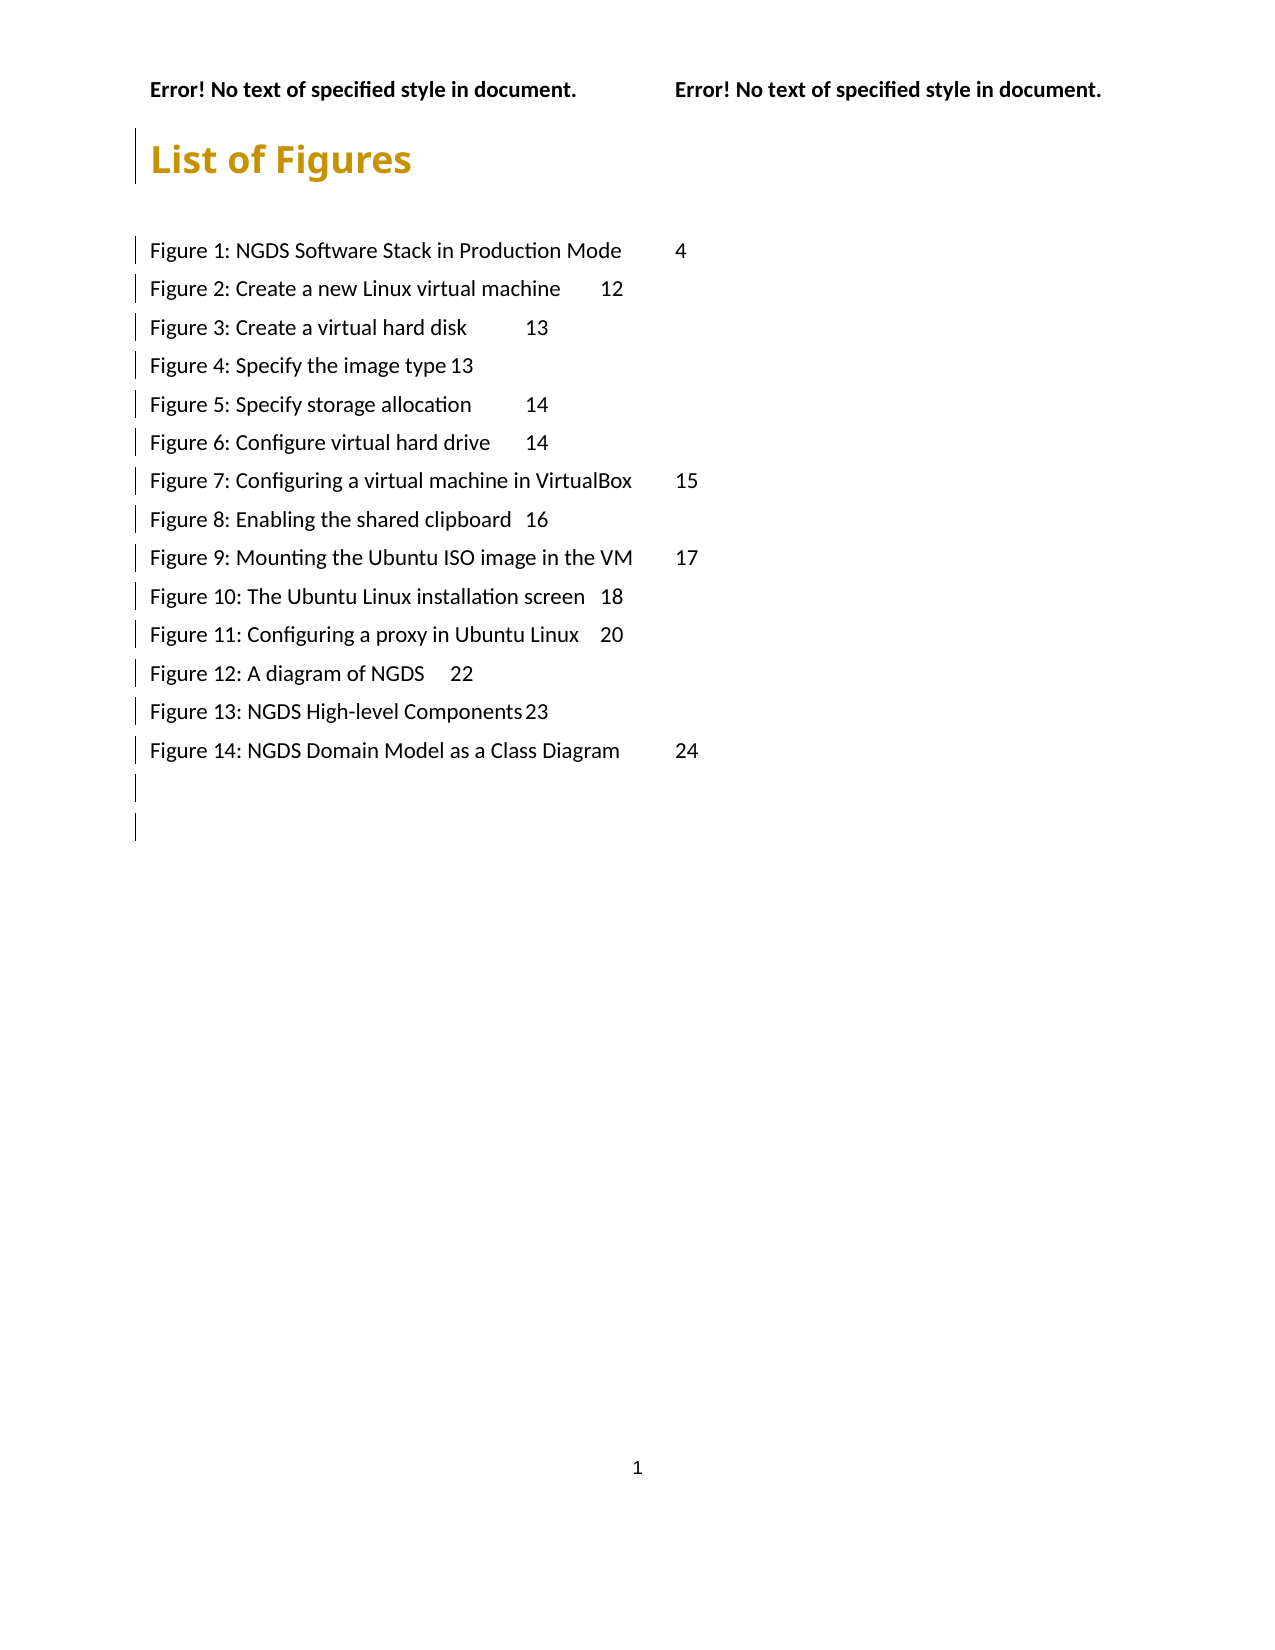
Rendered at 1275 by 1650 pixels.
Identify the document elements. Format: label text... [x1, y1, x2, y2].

text Figure 11: Configuring a proxy in Ubuntu Linux 20 [150, 620, 1125, 648]
text Figure 14: NGDS Domain Model as a Class Diagram 24 [150, 736, 1125, 764]
text Figure 8: Enabling the shared clipboard 16 [150, 505, 1125, 533]
subtitle List of Figures [150, 128, 1125, 184]
text Figure 12: A diagram of NGDS 22 [150, 659, 1125, 687]
text Figure 7: Configuring a virtual machine in VirtualBox 15 [150, 467, 1125, 495]
text Figure 9: Mounting the Ubuntu ISO image in the VM 17 [150, 543, 1125, 572]
text Figure 5: Specify storage allocation 14 [150, 390, 1125, 418]
text Figure 1: NGDS Software Stack in Production Mode 4 [150, 236, 1125, 264]
text Figure 2: Create a new Linux virtual machine 12 [150, 274, 1125, 302]
text Figure 3: Create a virtual hard disk 13 [150, 313, 1125, 341]
text Figure 6: Configure virtual hard drive 14 [150, 428, 1125, 456]
text Figure 4: Specify the image type 13 [150, 351, 1125, 379]
text Figure 13: NGDS High-level Components 23 [150, 697, 1125, 725]
text Figure 10: The Ubuntu Linux installation screen 18 [150, 582, 1125, 610]
